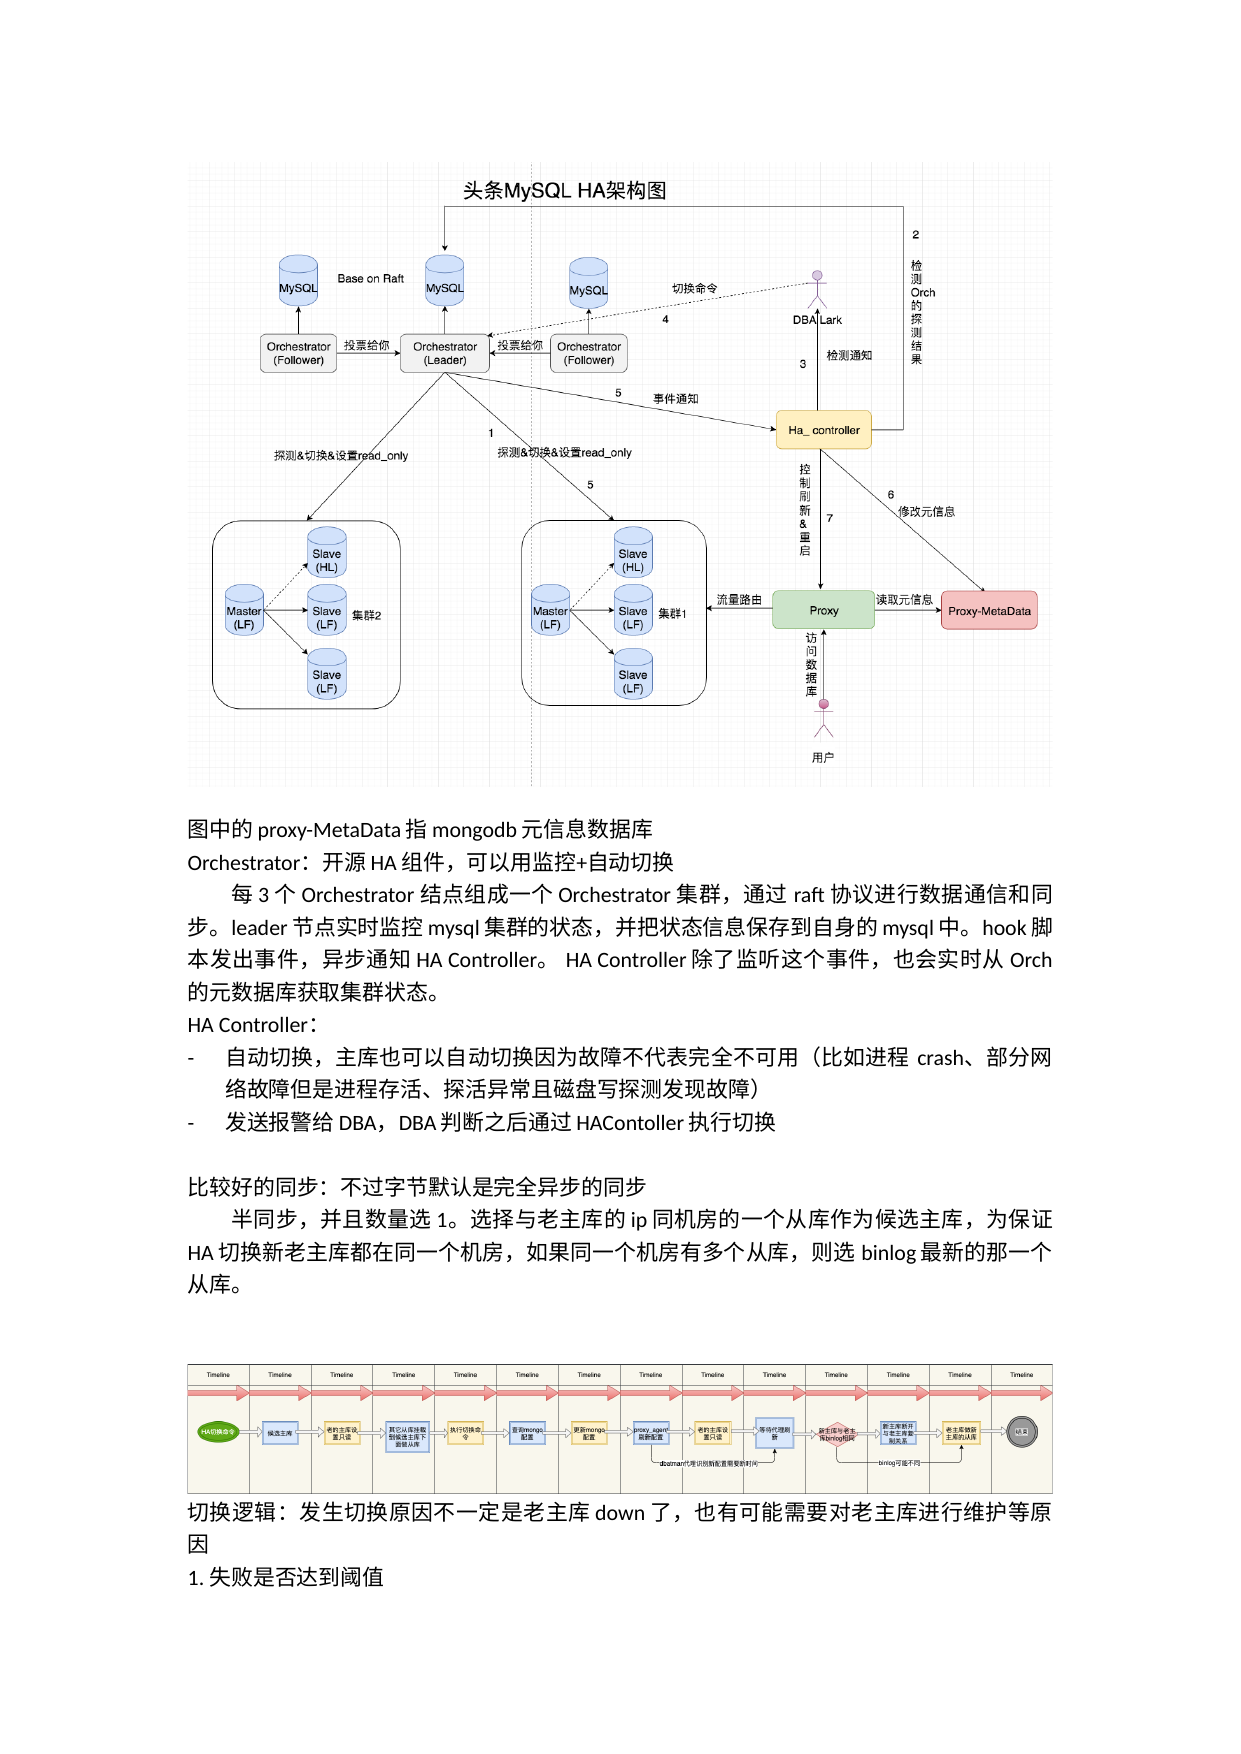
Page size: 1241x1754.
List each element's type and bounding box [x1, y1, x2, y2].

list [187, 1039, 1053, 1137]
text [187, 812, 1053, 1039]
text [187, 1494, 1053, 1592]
picture [187, 1364, 1053, 1494]
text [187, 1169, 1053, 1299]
picture [187, 162, 1053, 787]
